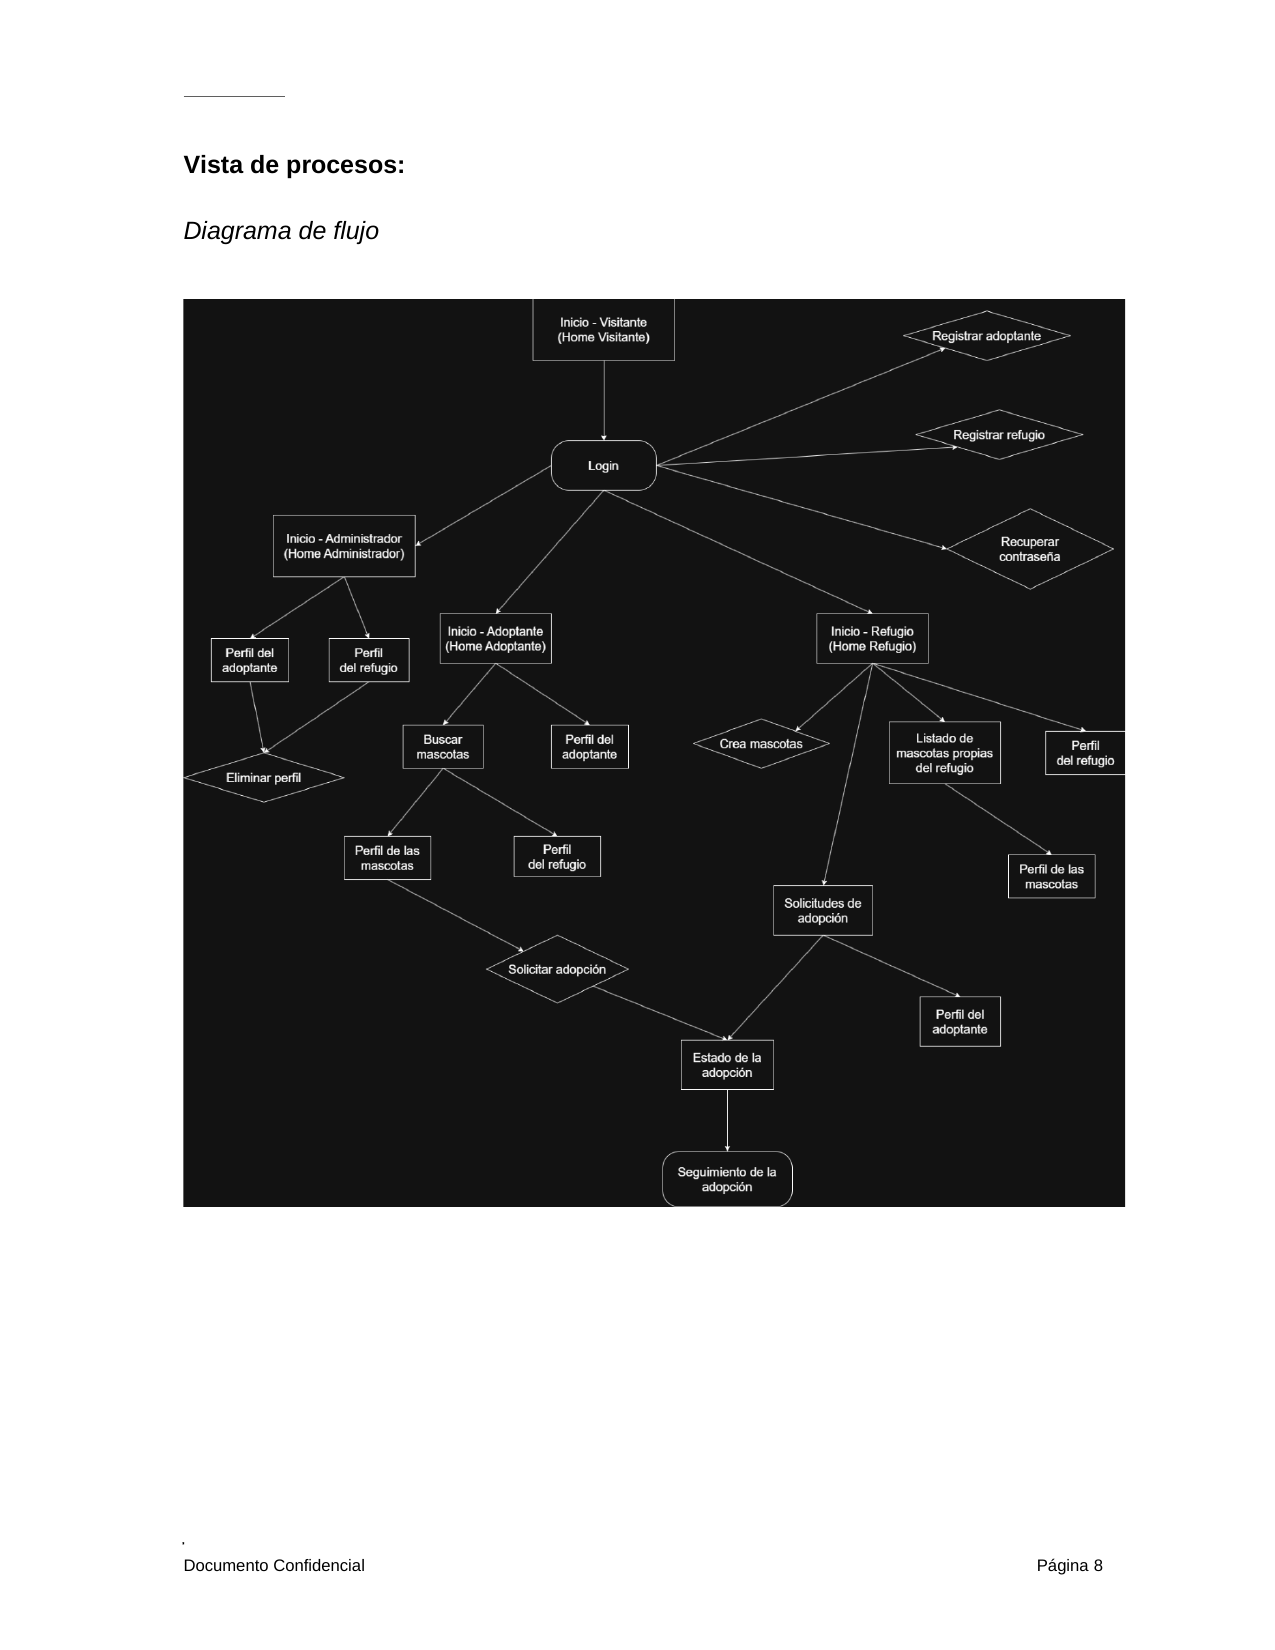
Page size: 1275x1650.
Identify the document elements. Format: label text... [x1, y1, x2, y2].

picture [183, 299, 1125, 1207]
text Diagrama de flujo [183, 216, 1125, 245]
text Vista de procesos: [183, 150, 1125, 179]
